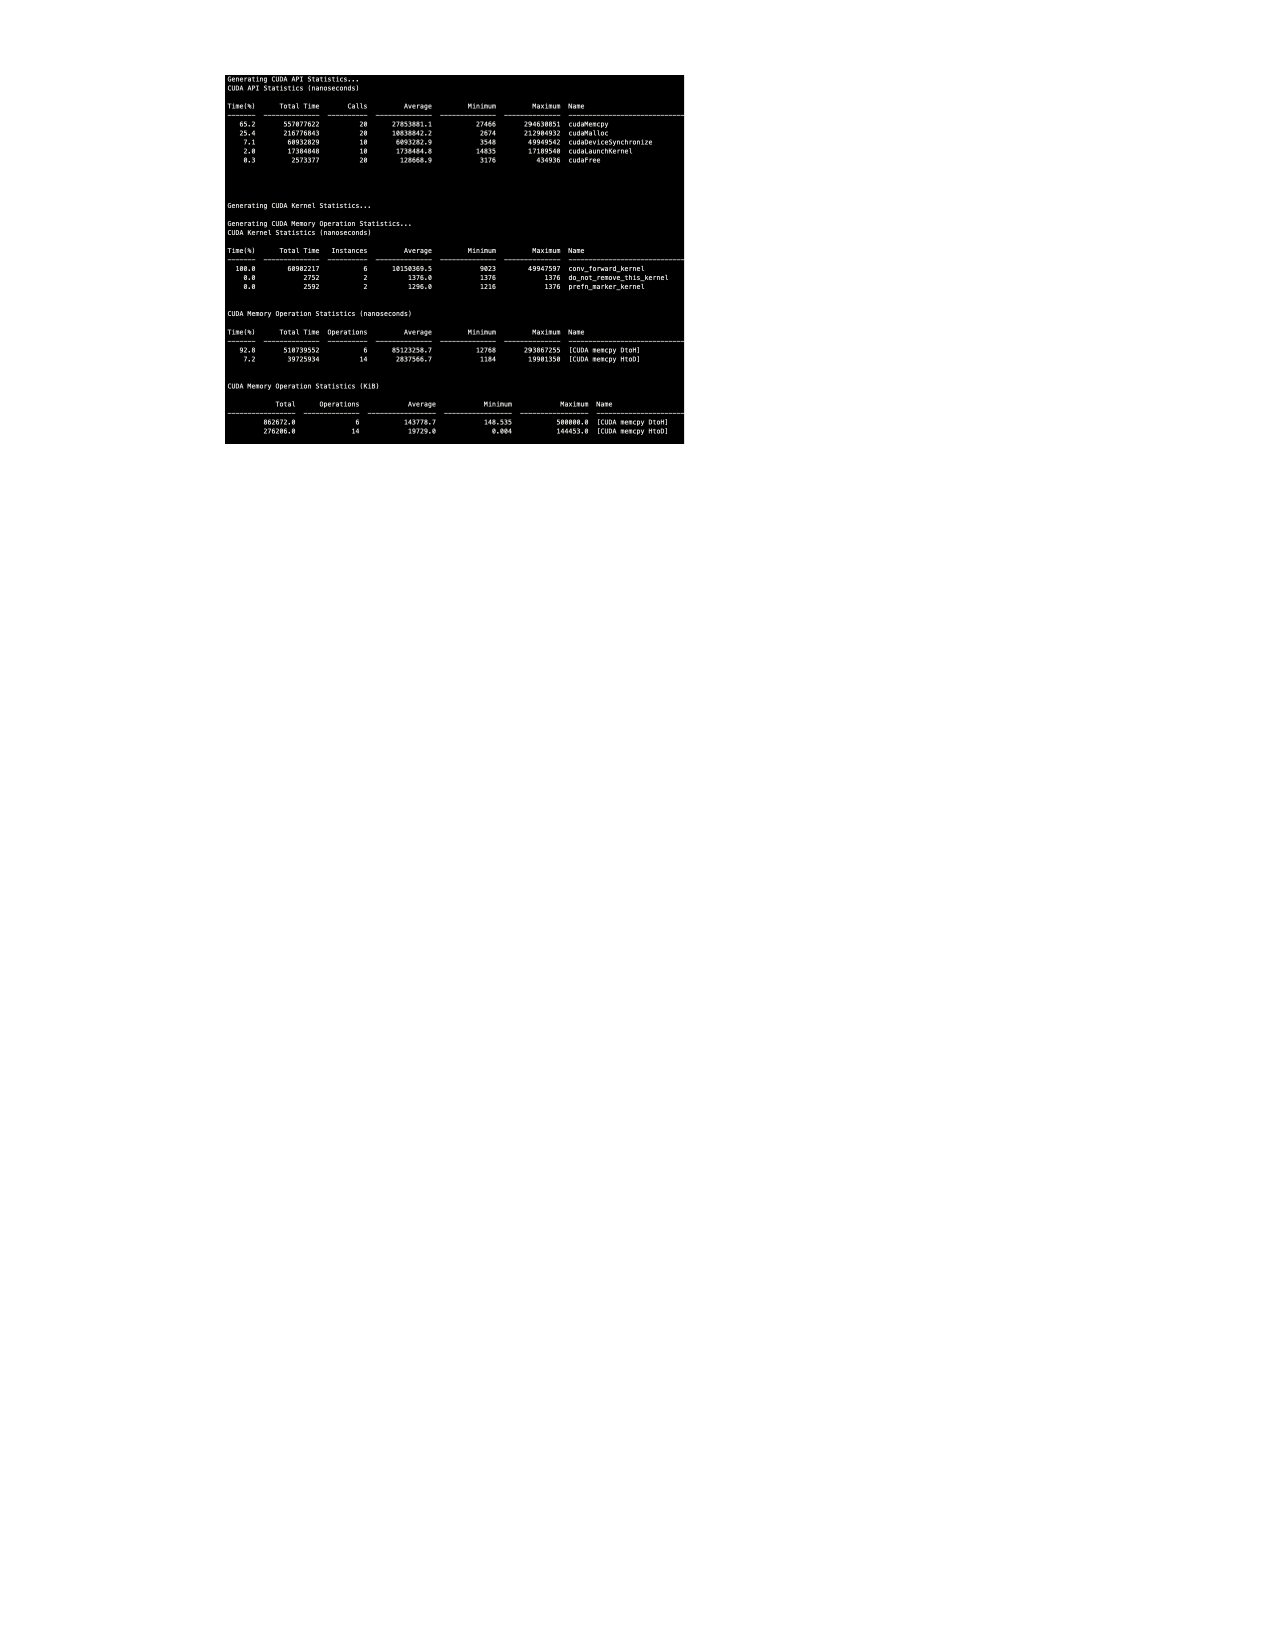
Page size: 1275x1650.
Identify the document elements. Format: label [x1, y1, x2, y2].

picture [225, 75, 685, 444]
